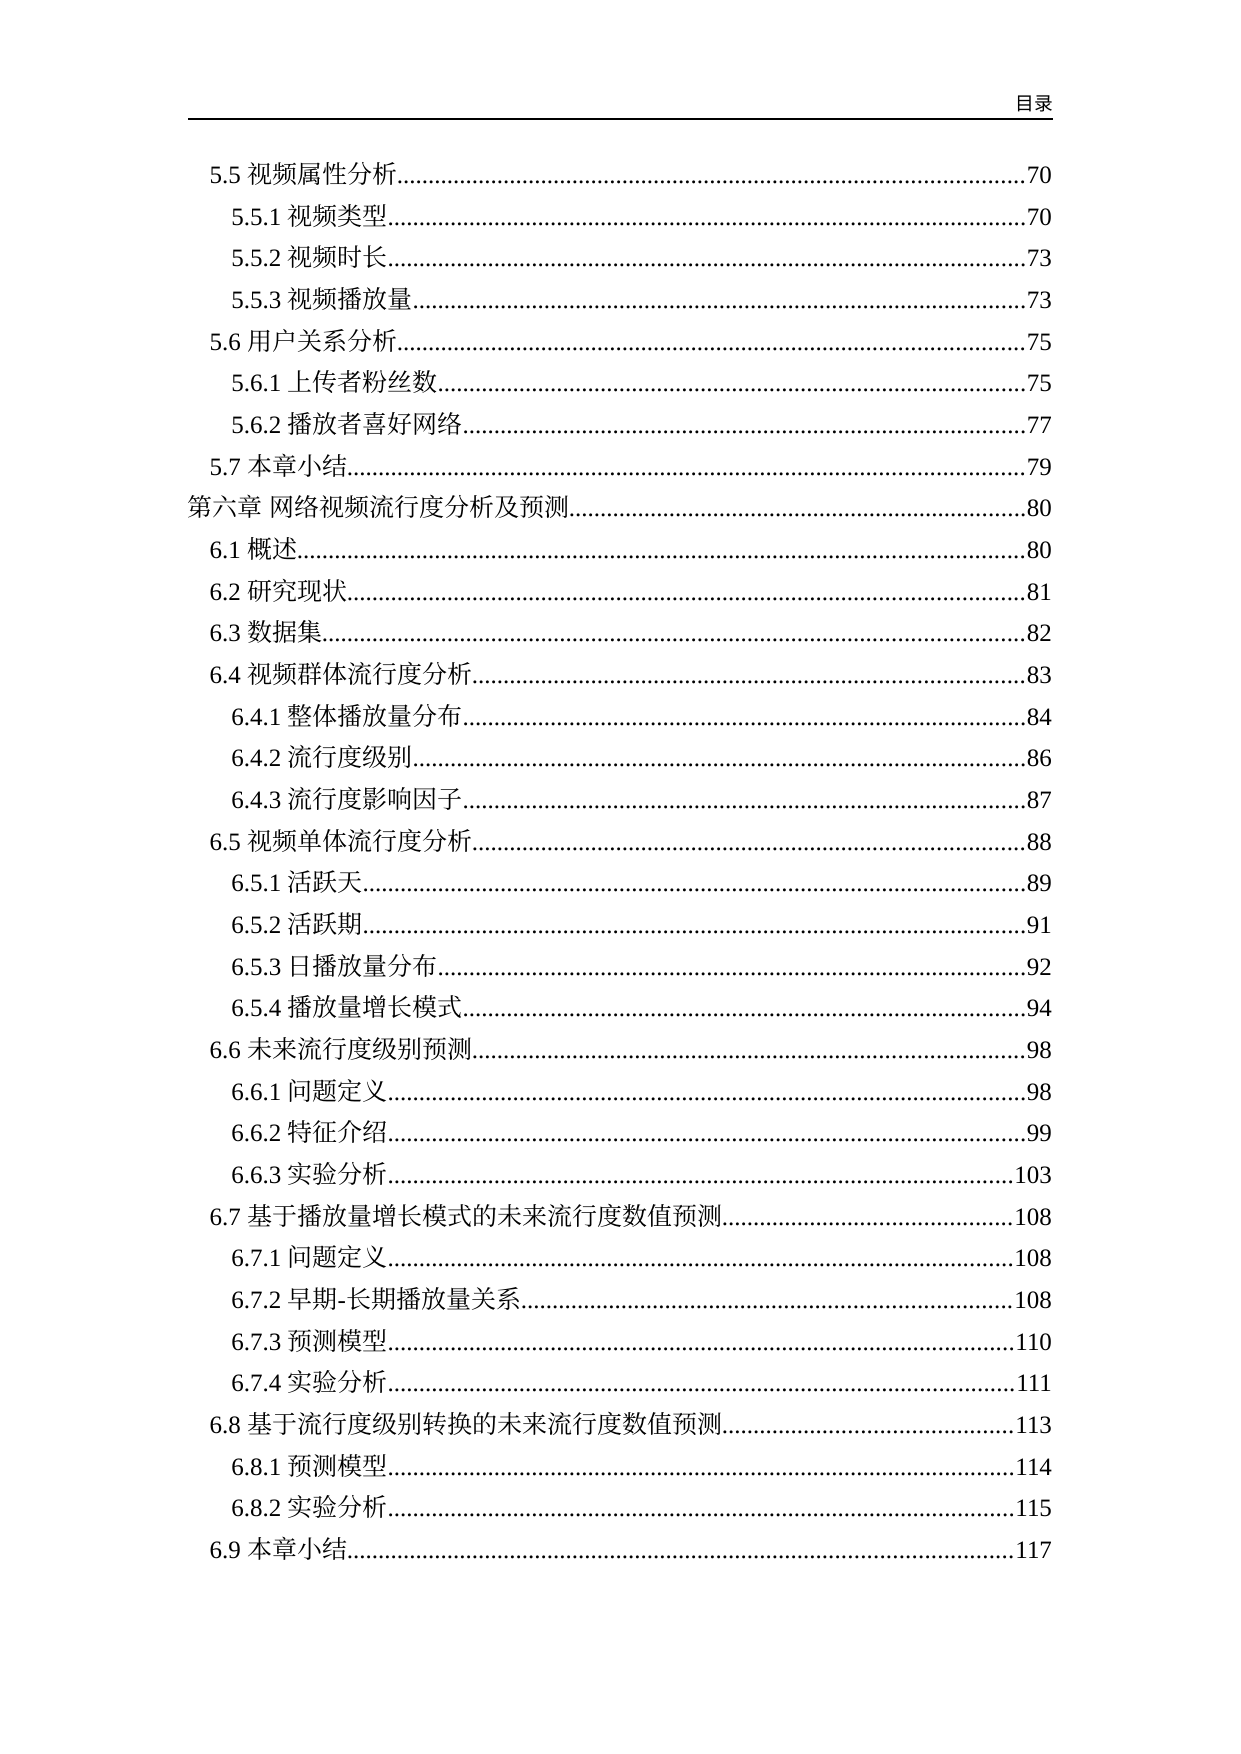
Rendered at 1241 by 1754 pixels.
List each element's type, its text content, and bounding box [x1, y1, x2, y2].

text 6.4.2 流行度级别 86 [231, 733, 1053, 775]
text 5.6.1 上传者粉丝数 75 [231, 358, 1053, 400]
text 5.6 用户关系分析 75 [209, 317, 1053, 358]
text 6.7 基于播放量增长模式的未来流行度数值预测 108 [209, 1192, 1053, 1233]
text 6.3 数据集 82 [209, 608, 1053, 650]
text 6.7.1 问题定义 108 [231, 1233, 1053, 1275]
text 6.5.1 活跃天 89 [231, 858, 1053, 900]
text 5.5.3 视频播放量 73 [231, 275, 1053, 317]
text 6.6.2 特征介绍 99 [231, 1108, 1053, 1150]
text 6.6.1 问题定义 98 [231, 1067, 1053, 1108]
text 6.5.3 日播放量分布 92 [231, 942, 1053, 983]
text 6.5 视频单体流行度分析 88 [209, 817, 1053, 858]
text 6.9 本章小结 117 [209, 1525, 1053, 1567]
text 6.1 概述 80 [209, 525, 1053, 567]
text 6.6.3 实验分析 103 [231, 1150, 1053, 1192]
text 第六章 网络视频流行度分析及预测 80 [187, 483, 1053, 525]
text 6.4 视频群体流行度分析 83 [209, 650, 1053, 692]
text 5.6.2 播放者喜好网络 77 [231, 400, 1053, 442]
text 6.8.1 预测模型 114 [231, 1442, 1053, 1483]
text 5.5 视频属性分析 70 [209, 150, 1053, 192]
text 6.4.3 流行度影响因子 87 [231, 775, 1053, 817]
text 6.6 未来流行度级别预测 98 [209, 1025, 1053, 1067]
text 6.4.1 整体播放量分布 84 [231, 692, 1053, 733]
text 6.7.3 预测模型 110 [231, 1317, 1053, 1358]
text 6.5.2 活跃期 91 [231, 900, 1053, 942]
text 5.5.1 视频类型 70 [231, 192, 1053, 233]
text 6.5.4 播放量增长模式 94 [231, 983, 1053, 1025]
text 5.7 本章小结 79 [209, 442, 1053, 483]
text 6.2 研究现状 81 [209, 567, 1053, 608]
text 6.8 基于流行度级别转换的未来流行度数值预测 113 [209, 1400, 1053, 1442]
text 6.7.4 实验分析 111 [231, 1358, 1053, 1400]
text 5.5.2 视频时长 73 [231, 233, 1053, 275]
text 6.7.2 早期-长期播放量关系 108 [231, 1275, 1053, 1317]
text 6.8.2 实验分析 115 [231, 1483, 1053, 1525]
